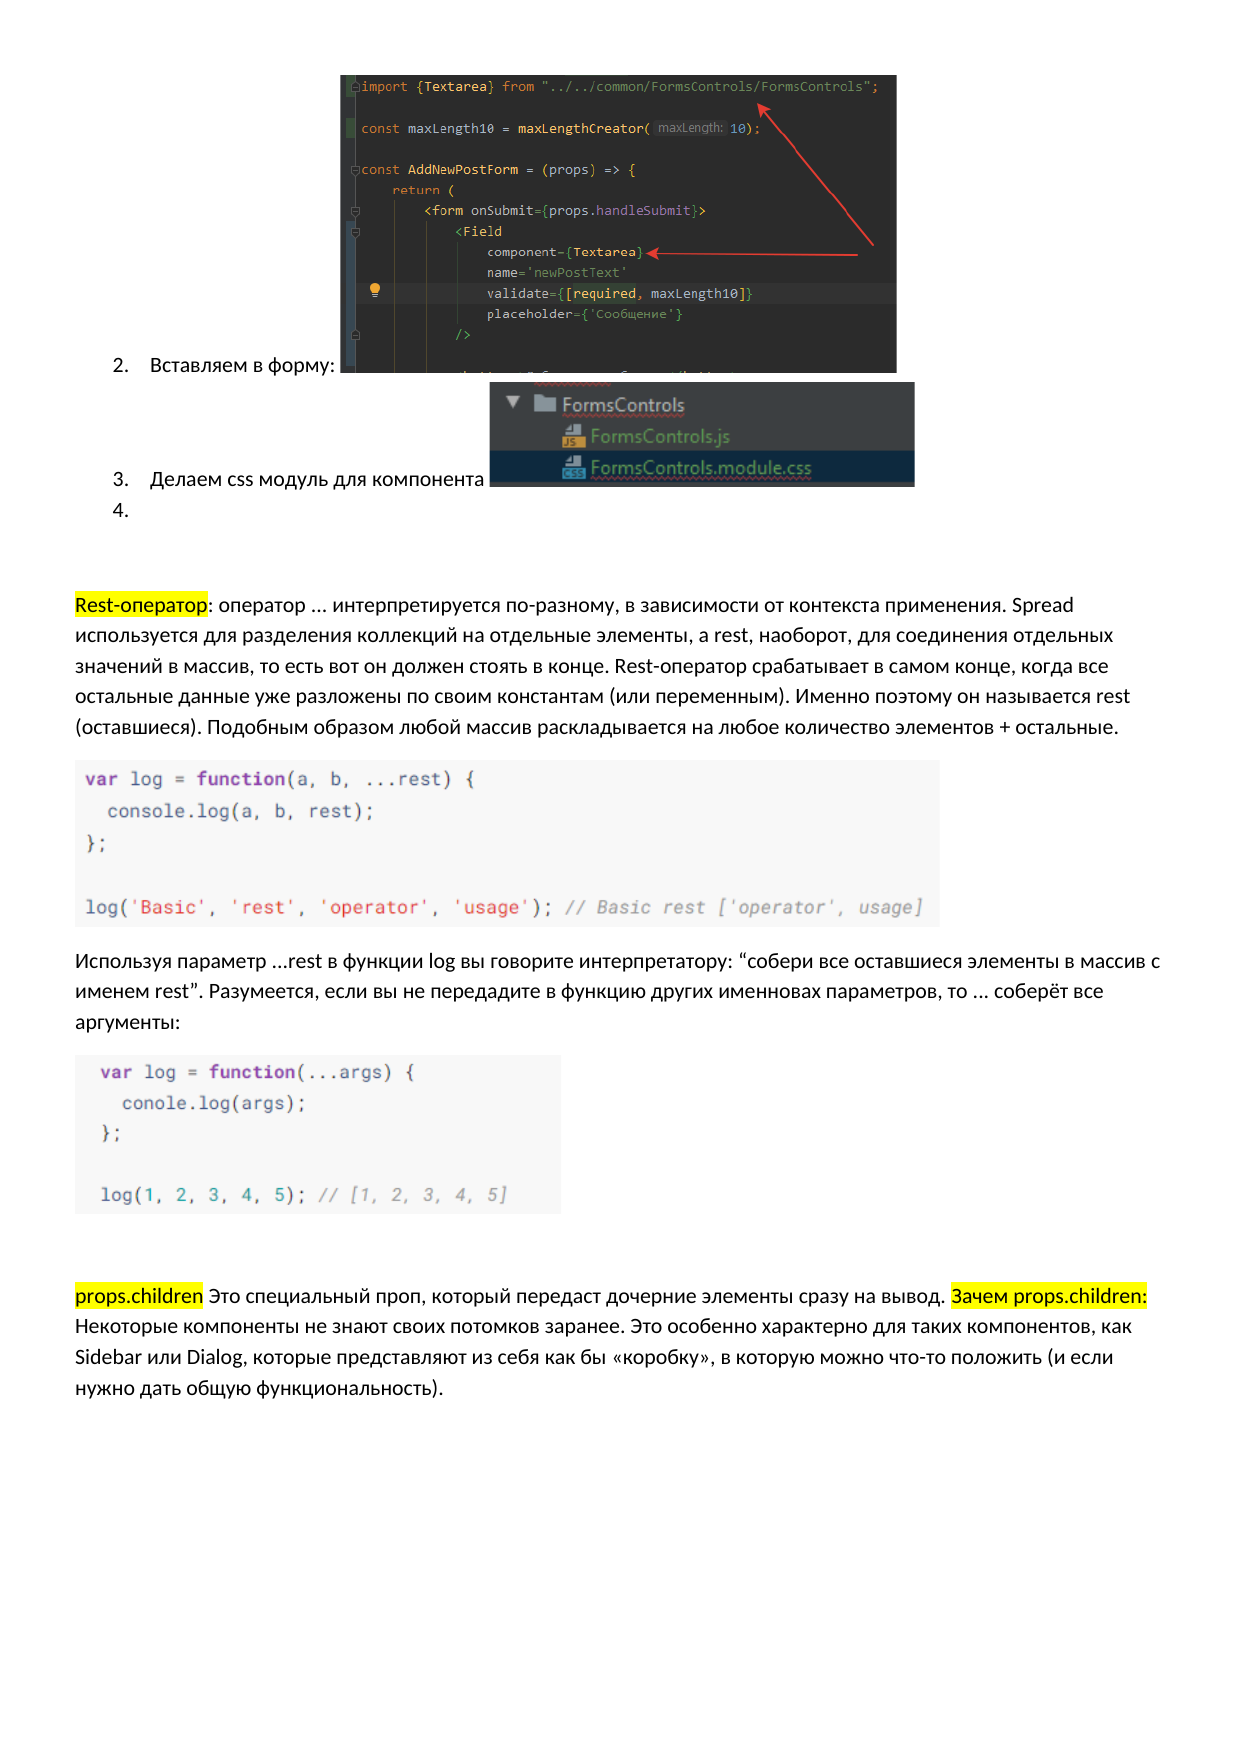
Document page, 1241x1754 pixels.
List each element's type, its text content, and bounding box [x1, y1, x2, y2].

picture [489, 382, 915, 487]
picture [75, 1055, 562, 1214]
text Используя параметр ...rest в функции log вы говорите интерпретатору: “собери все оставшиеся элементы в массив с именем rest”. Разумеется, если вы не передадите в функцию других именновах параметров, то ... соберёт все аргументы: [75, 947, 1165, 1035]
text props.children Это специальный проп, который передаст дочерние элементы сразу на вывод. Зачем props.children: Некоторые компоненты не знают своих потомков заранее. Это особенно характерно для таких компонентов, как Sidebar или Dialog, которые представляют из себя как бы «коробку», в которую можно что-то положить (и если нужно дать общую функциональность). [75, 1282, 1165, 1401]
picture [75, 760, 940, 927]
text Rest-оператор: оператор ... интерпретируется по-разному, в зависимости от контекста применения. Spread используется для разделения коллекций на отдельные элементы, а rest, наоборот, для соединения отдельных значений в массив, то есть вот он должен стоять в конце. Rest-оператор срабатывает в самом конце, когда все остальные данные уже разложены по своим константам (или переменным). Именно поэтому он называется rest (оставшиеся). Подобным образом любой массив раскладывается на любое количество элементов + остальные. [75, 591, 1165, 740]
picture [340, 75, 897, 373]
